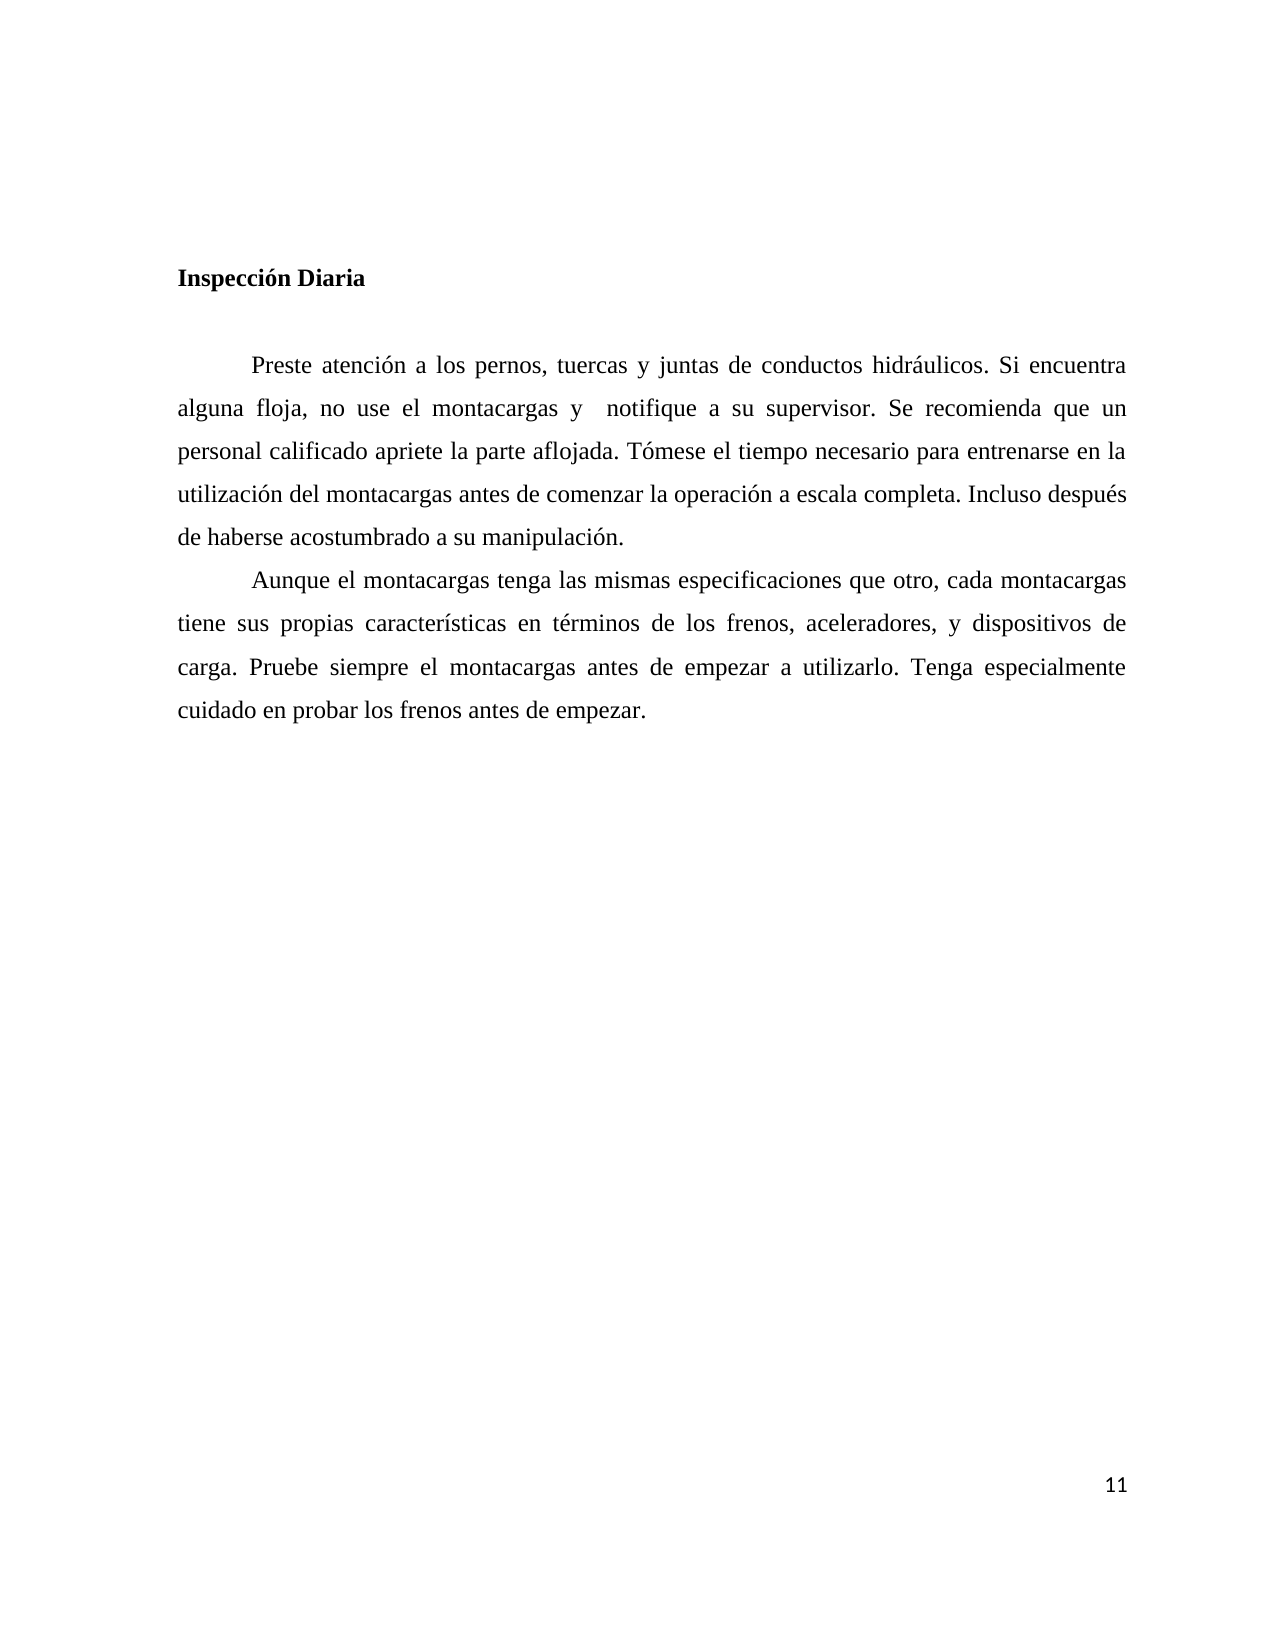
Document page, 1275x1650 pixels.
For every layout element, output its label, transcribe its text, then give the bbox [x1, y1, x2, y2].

text Aunque el montacargas tenga las mismas especificaciones que otro, cada montacargas tiene sus propias características en términos de los frenos, aceleradores, y dispositivos de carga. Pruebe siempre el montacargas antes de empezar a utilizarlo. Tenga especialmente cuidado en probar los frenos antes de empezar. [177, 565, 1127, 723]
text Inspección Diaria [177, 263, 1127, 292]
text Preste atención a los pernos, tuercas y juntas de conductos hidráulicos. Si encuentra alguna floja, no use el montacargas y notifique a su supervisor. Se recomienda que un personal calificado apriete la parte aflojada. Tómese el tiempo necesario para entrenarse en la utilización del montacargas antes de comenzar la operación a escala completa. Incluso después de haberse acostumbrado a su manipulación. [177, 350, 1127, 551]
